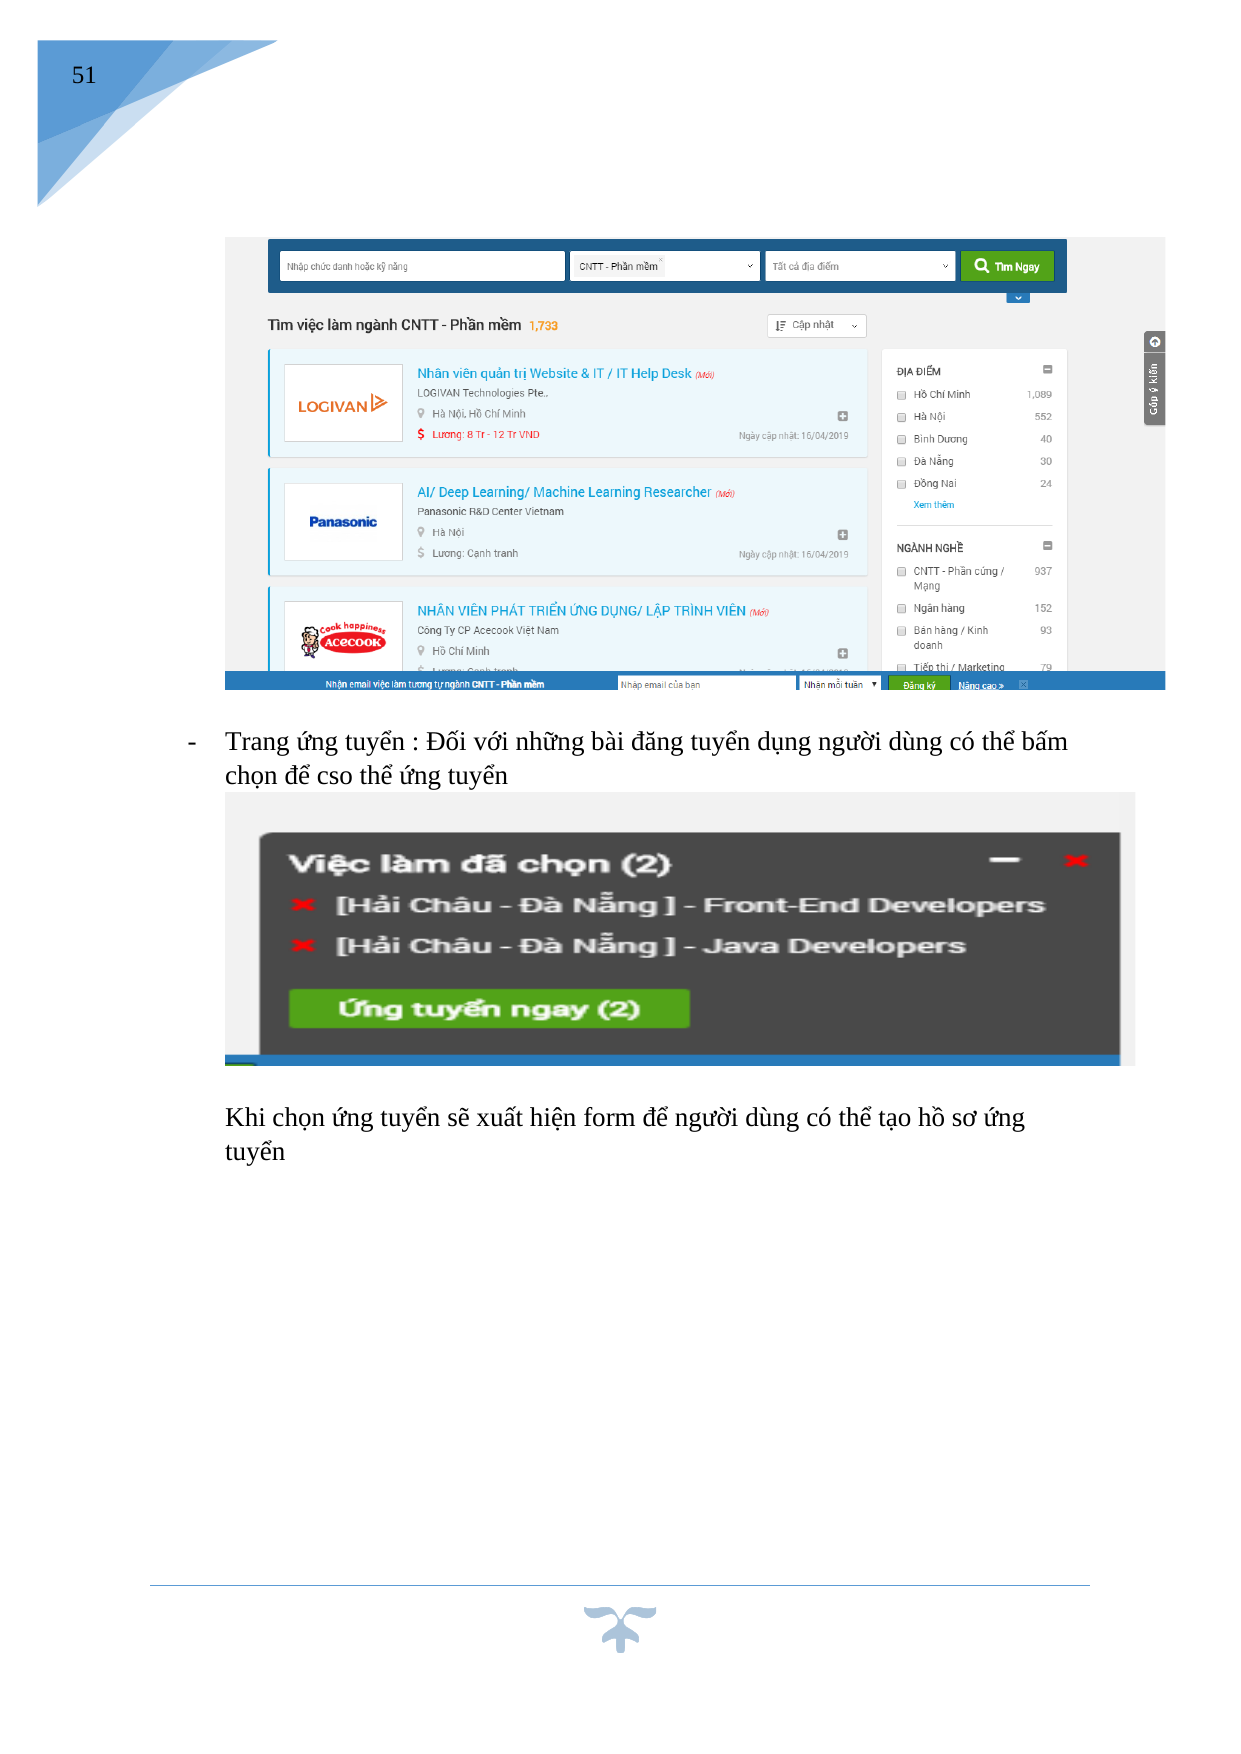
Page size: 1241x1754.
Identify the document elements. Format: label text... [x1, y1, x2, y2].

list Trang ứng tuyển : Đối với những bài đăng tuyển dụng người dùng có thể bấm chọn để cso thể ứng tuyển [187, 725, 1090, 790]
picture [225, 792, 1136, 1066]
list Khi chọn ứng tuyển sẽ xuất hiện form để người dùng có thể tạo hồ sơ ứng tuyển [225, 1101, 1090, 1166]
picture [37, 40, 279, 209]
picture [225, 237, 1166, 690]
